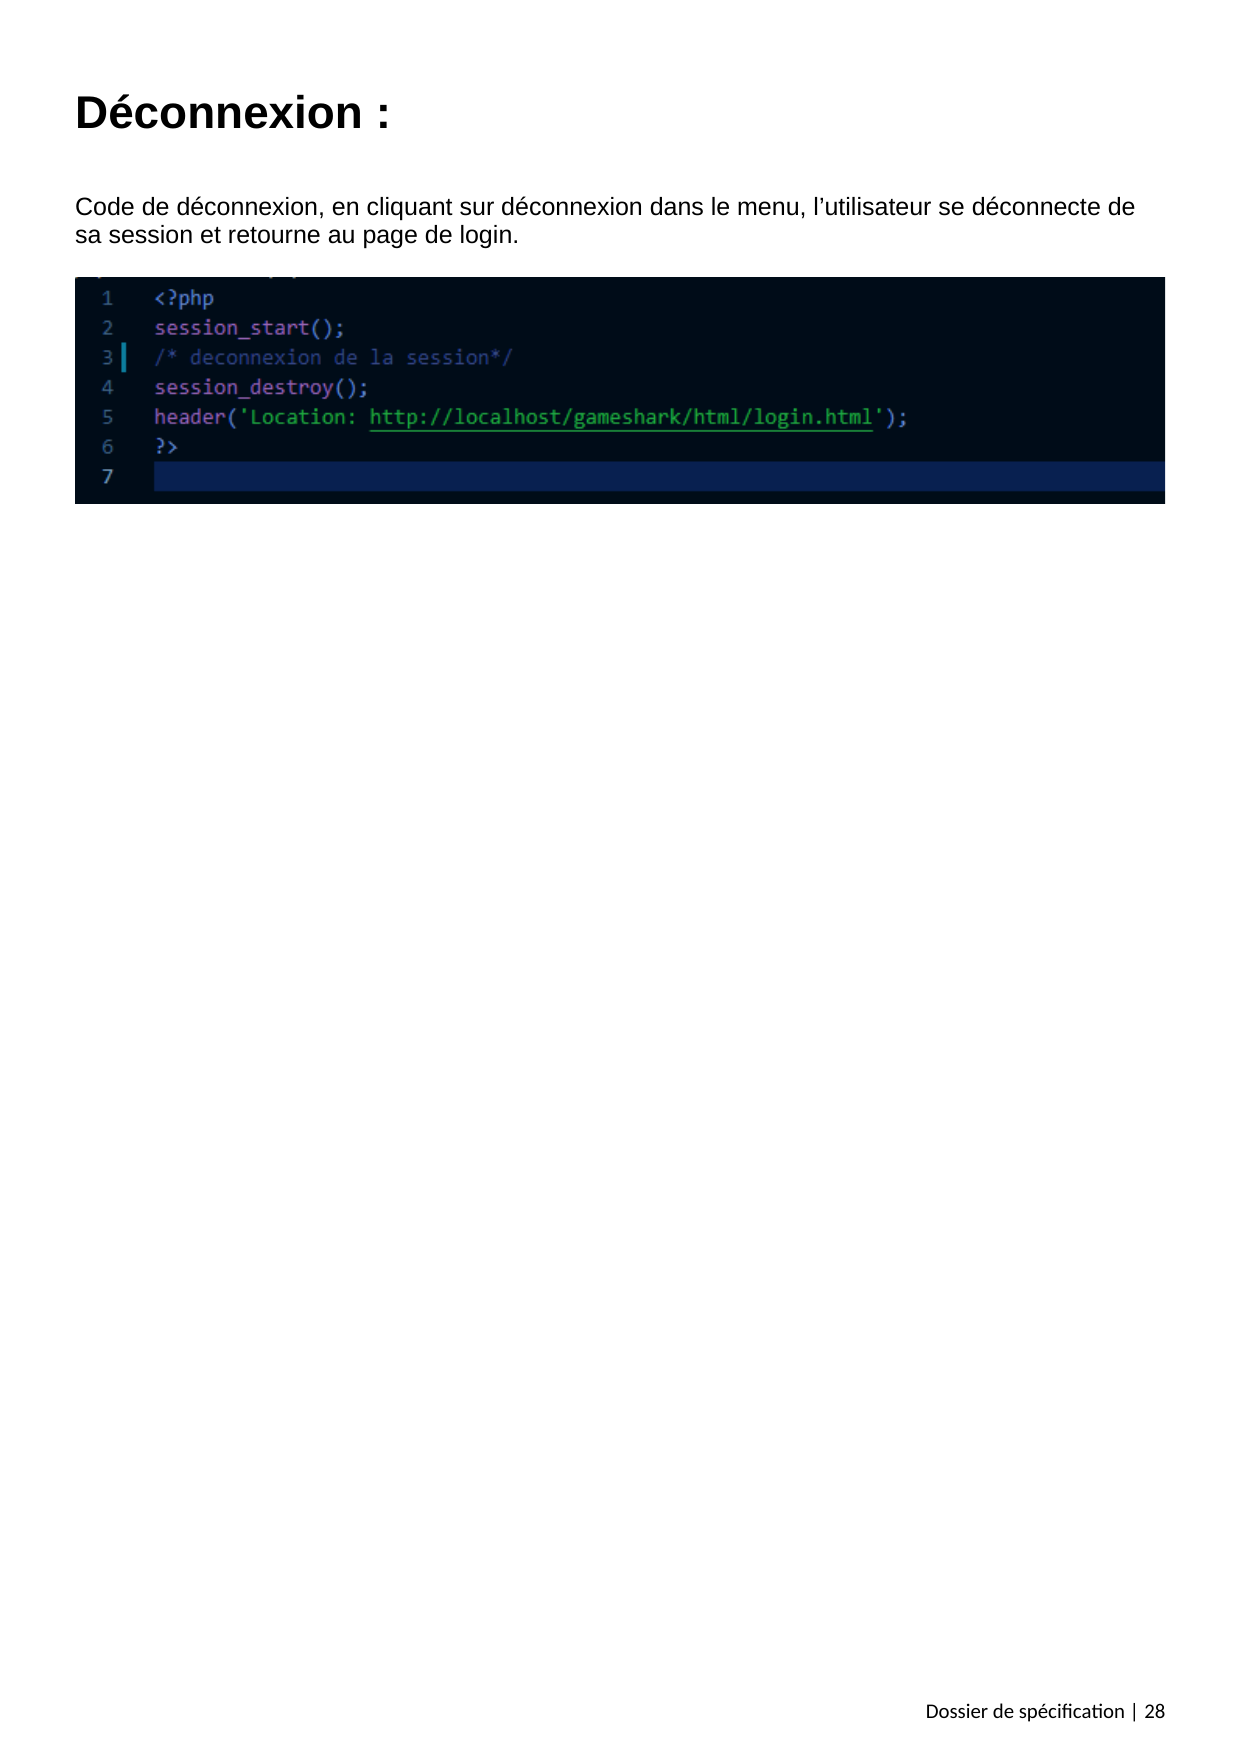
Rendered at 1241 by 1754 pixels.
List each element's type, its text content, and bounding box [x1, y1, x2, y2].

text Déconnexion : [75, 86, 1165, 139]
text Code de déconnexion, en cliquant sur déconnexion dans le menu, l’utilisateur se déconnecte de sa session et retourne au page de login. [75, 191, 1165, 249]
picture [75, 277, 1166, 504]
